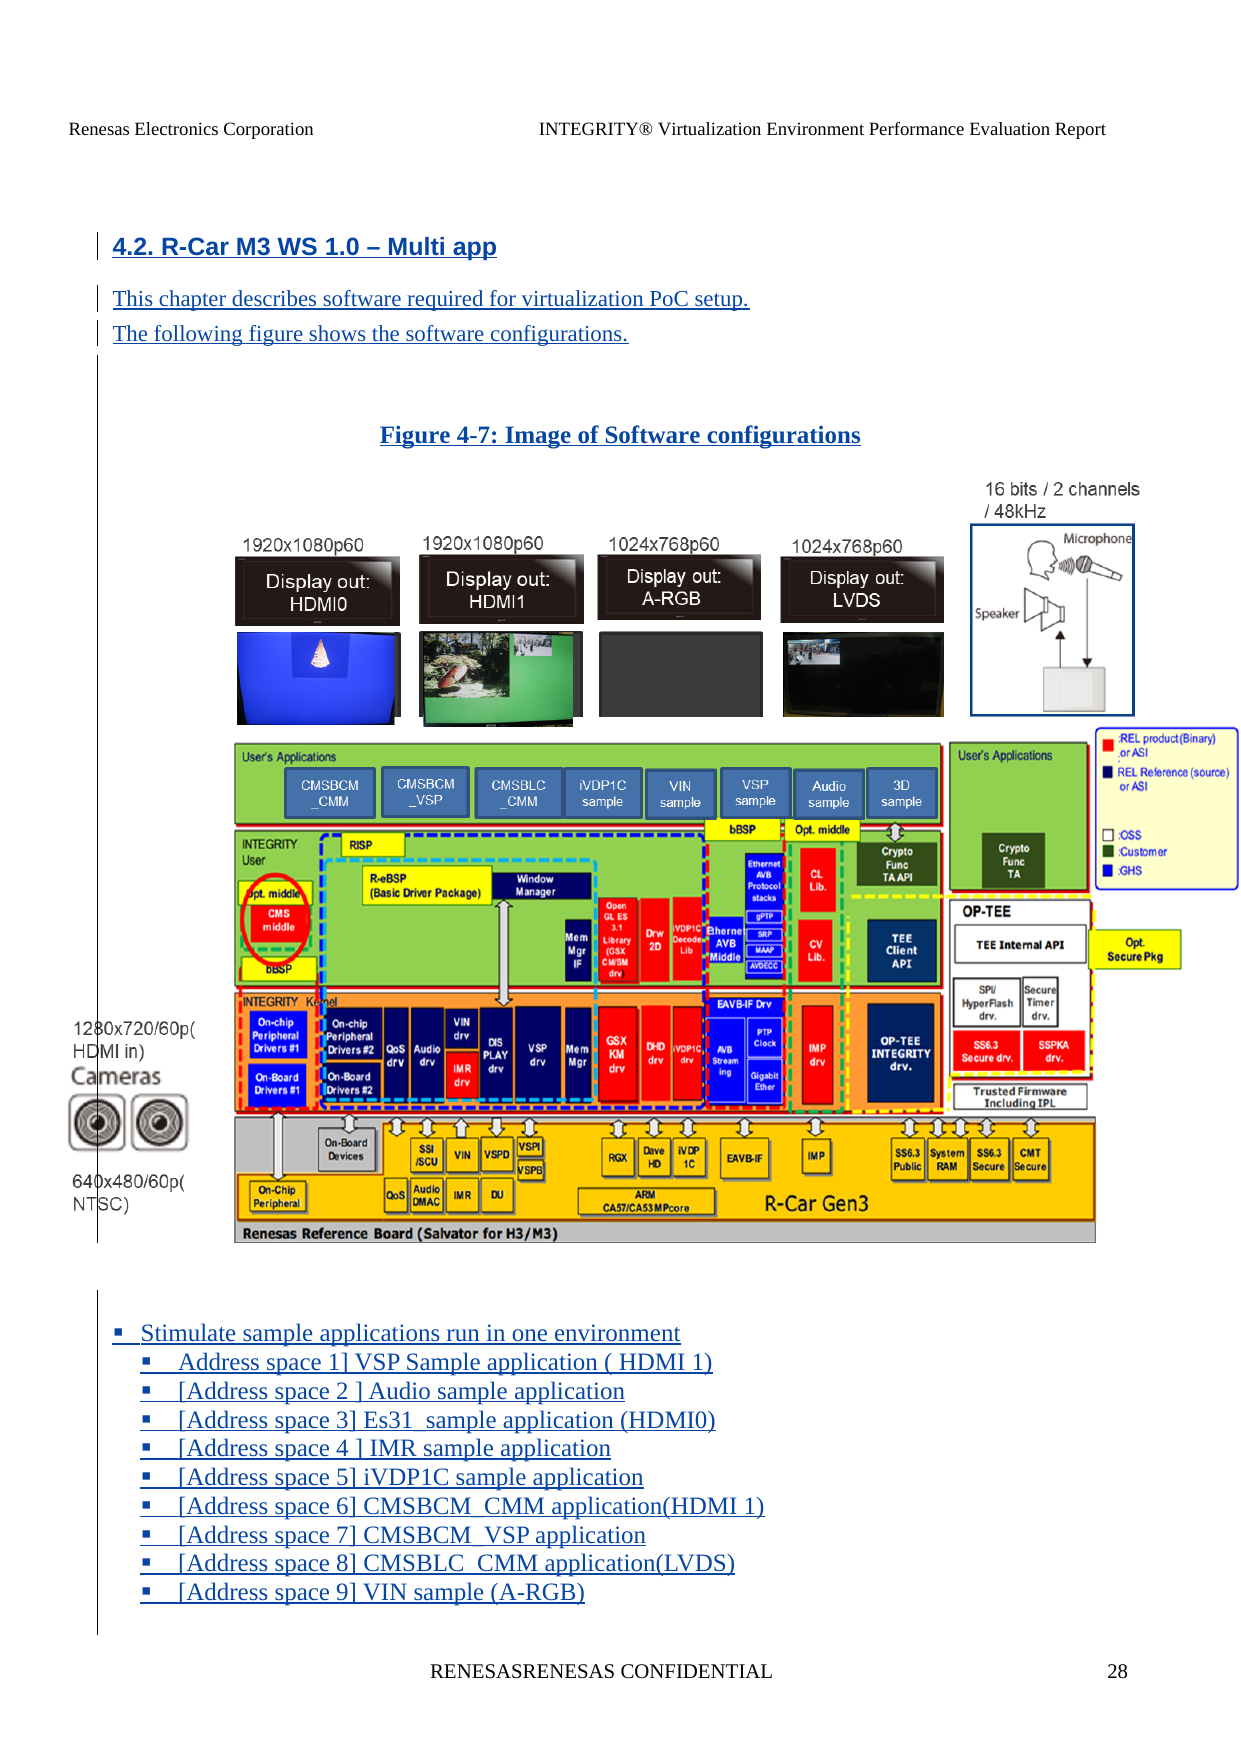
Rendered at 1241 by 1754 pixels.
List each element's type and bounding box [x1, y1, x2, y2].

picture [0, 472, 97, 1243]
picture [98, 472, 1239, 1243]
